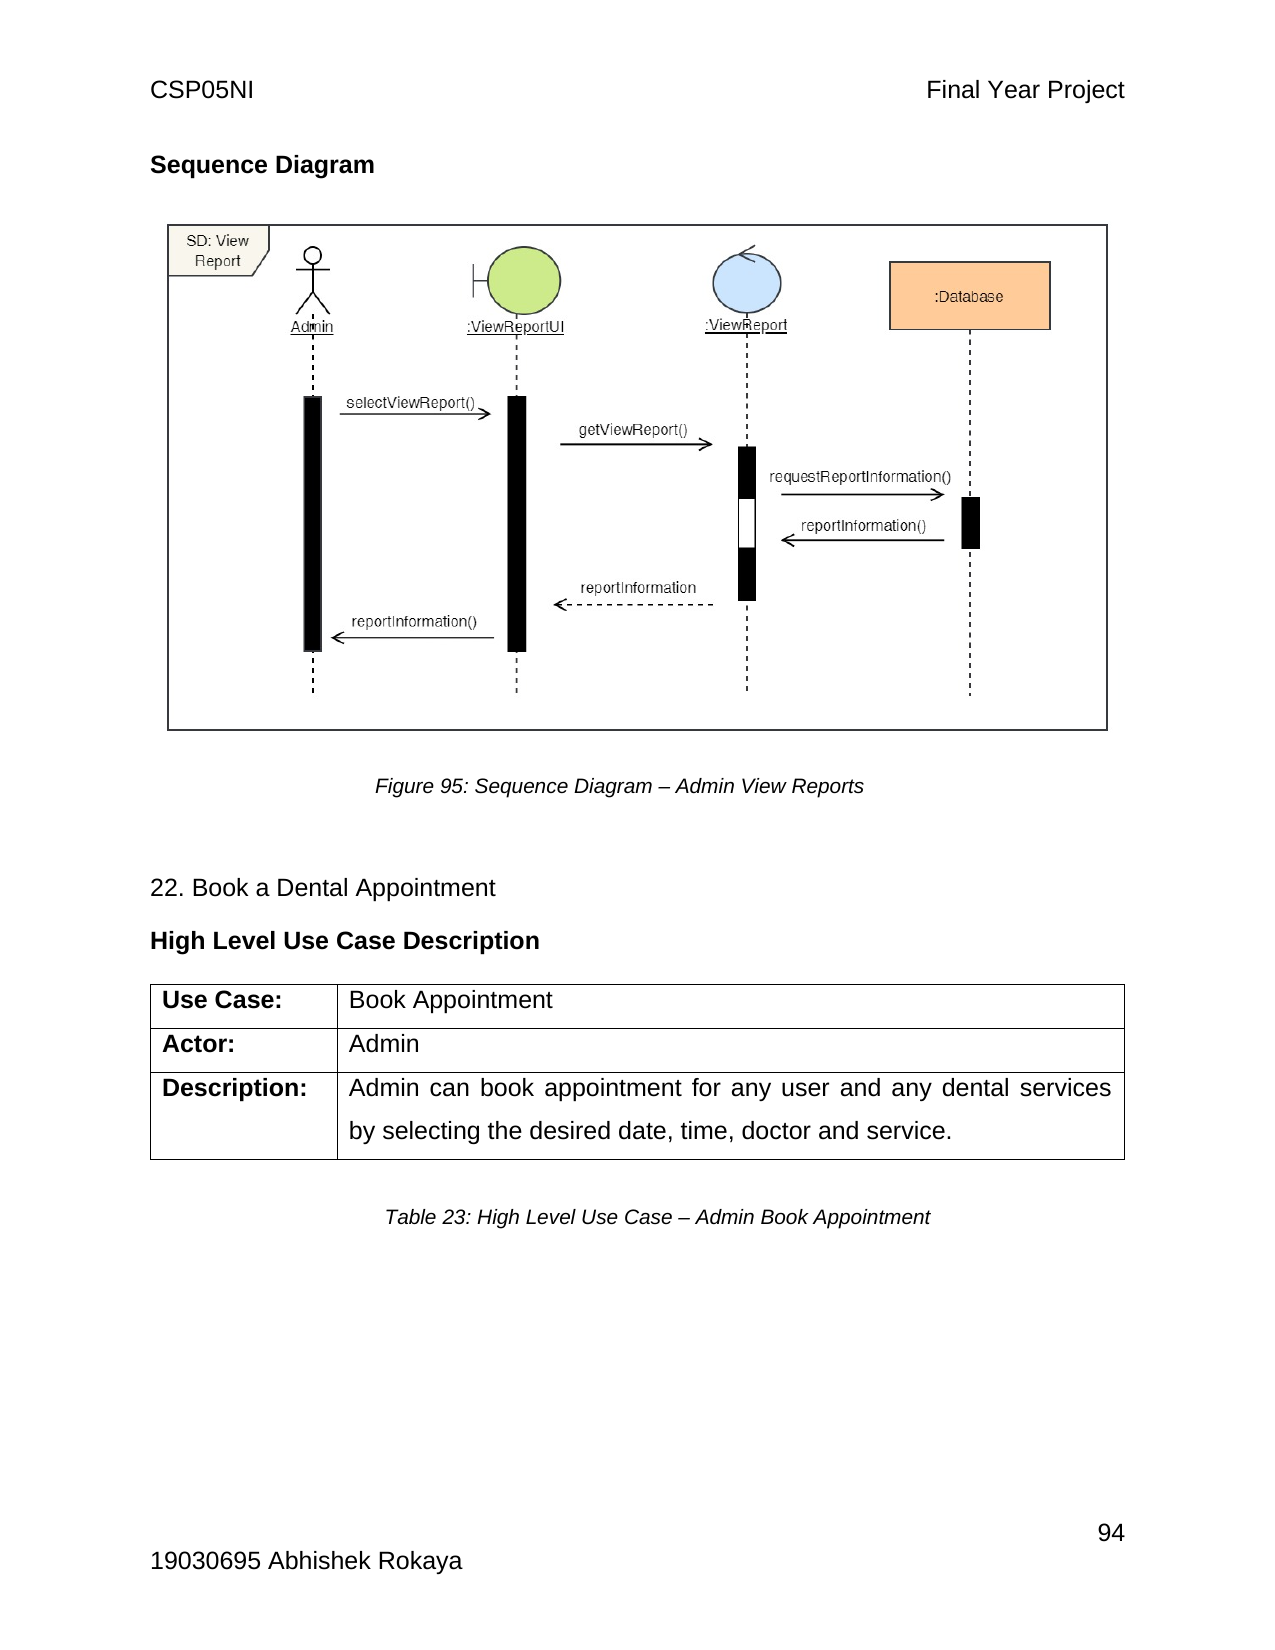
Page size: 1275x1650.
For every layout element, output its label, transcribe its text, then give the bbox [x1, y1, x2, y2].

table_header Use Case: [151, 985, 337, 1028]
table_header Book Appointment [338, 985, 1124, 1028]
table_cell Actor: [151, 1029, 337, 1072]
text Figure 95: Sequence Diagram – Admin View Reports [300, 774, 1125, 798]
text Sequence Diagram [150, 150, 1125, 179]
table_cell Admin can book appointment for any user and any dental services by selecting the desired date, time, doctor and service. [338, 1073, 1124, 1159]
table_cell Description: [151, 1073, 337, 1159]
text 22. Book a Dental Appointment [150, 872, 1125, 901]
picture [150, 207, 1125, 749]
text Table 23: High Level Use Case – Admin Book Appointment [375, 1205, 1125, 1229]
text High Level Use Case Description [150, 926, 1125, 955]
table_cell Admin [338, 1029, 1124, 1072]
